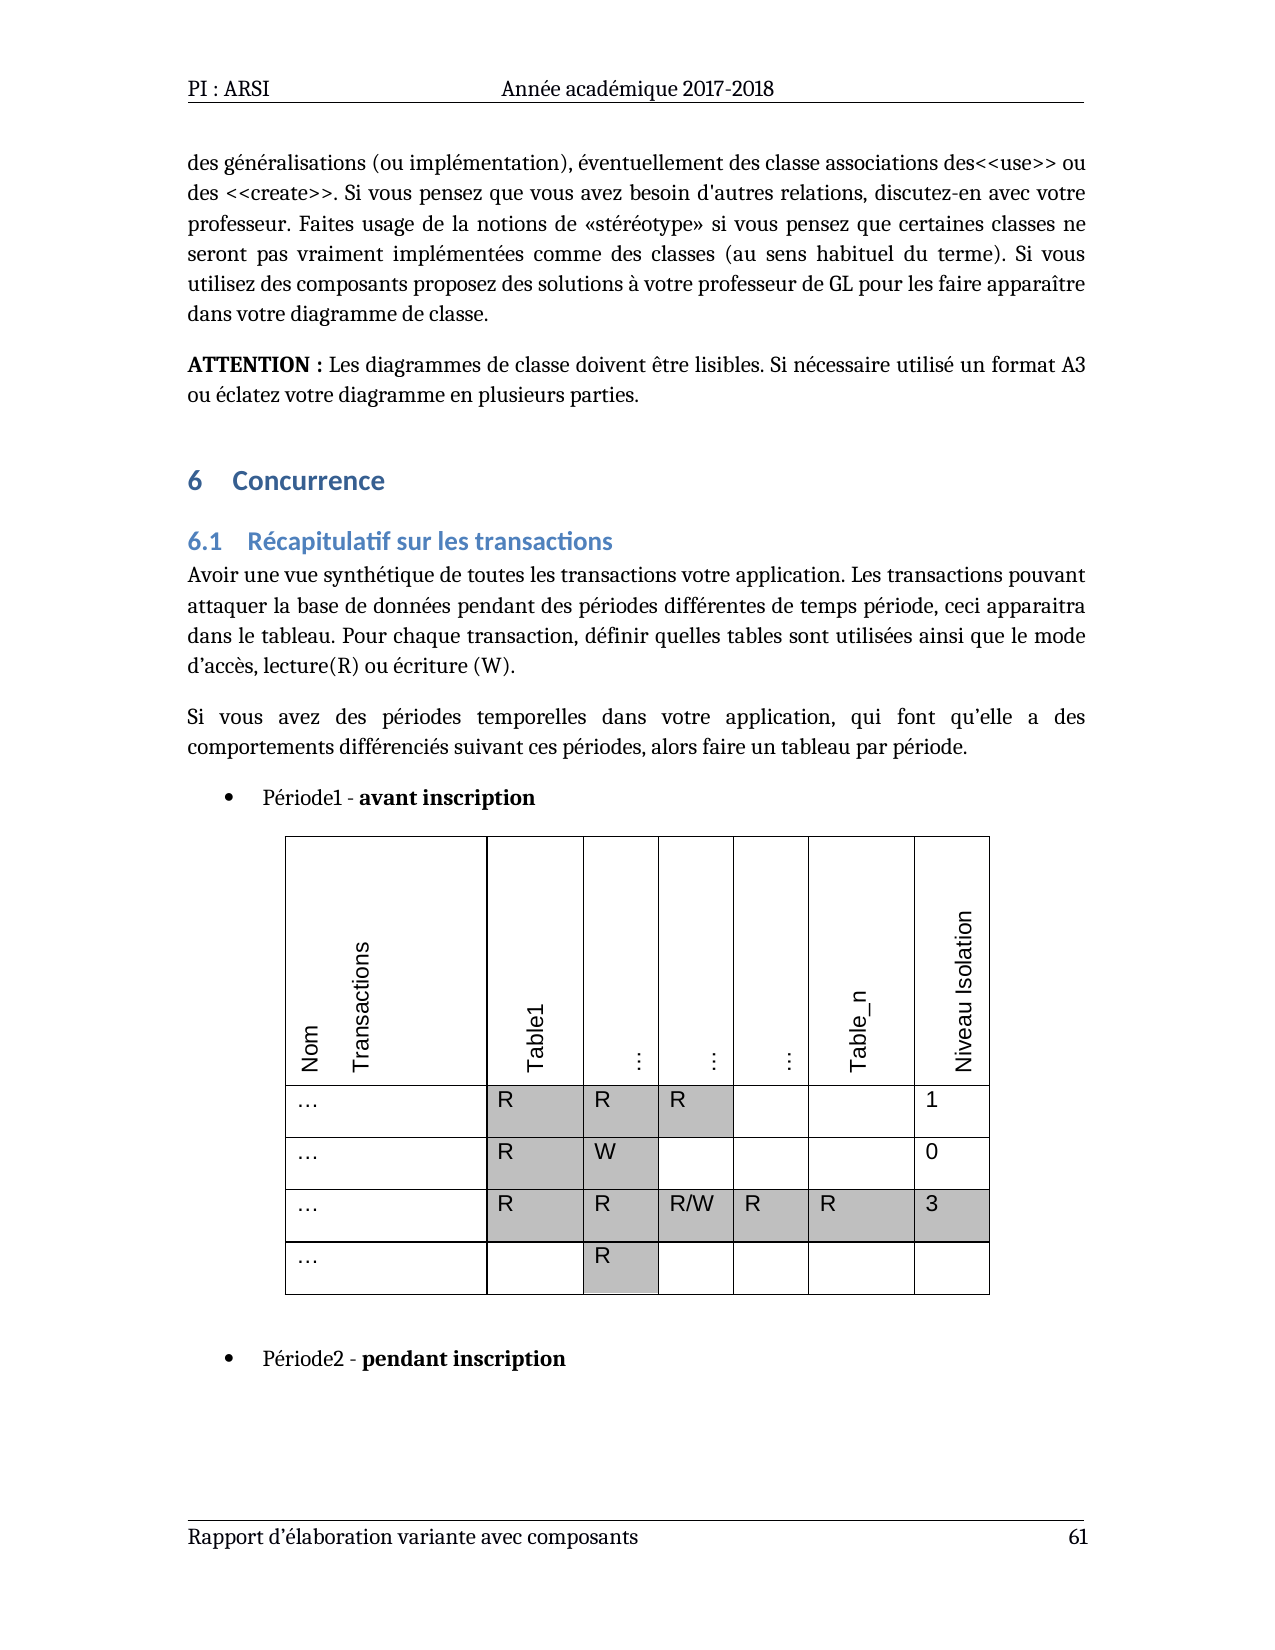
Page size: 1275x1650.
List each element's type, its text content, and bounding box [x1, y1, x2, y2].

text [187, 150, 1087, 327]
table_cell [659, 1243, 733, 1293]
list Période2 - pendant inscription [225, 1346, 1087, 1372]
table_cell 0 [915, 1138, 989, 1189]
table_header Table1 [488, 837, 583, 1085]
table_header … [659, 837, 733, 1085]
table_header … [734, 837, 808, 1085]
table_cell R [584, 1086, 658, 1137]
table_cell R/W [659, 1190, 733, 1241]
table_cell W [584, 1138, 658, 1189]
text Si vous avez des périodes temporelles dans votre application, qui font qu’elle a des comportements différenciés suivant ces périodes, alors faire un tableau par période. [187, 704, 1087, 760]
table_cell [488, 1243, 583, 1293]
list Période1 - avant inscription [225, 785, 1087, 811]
table_cell R [584, 1243, 658, 1293]
text ATTENTION : Les diagrammes de classe doivent être lisibles. Si nécessaire utilisé un format A3 ou éclatez votre diagramme en plusieurs parties. [187, 352, 1087, 409]
table_header Nom Transactions [286, 837, 486, 1085]
table_cell … [286, 1138, 486, 1189]
table_cell … [286, 1243, 486, 1293]
table_cell R [584, 1190, 658, 1241]
table_cell 3 [915, 1190, 989, 1241]
table_cell R [659, 1086, 733, 1137]
table_cell R [488, 1190, 583, 1241]
table_cell R [734, 1190, 808, 1241]
subtitle Concurrence [187, 462, 1087, 498]
table_cell [734, 1138, 808, 1189]
table_header … [584, 837, 658, 1085]
table_cell … [286, 1086, 486, 1137]
table_cell [809, 1243, 914, 1293]
table_cell [734, 1243, 808, 1293]
table_cell [809, 1138, 914, 1189]
table_cell [659, 1138, 733, 1189]
table_cell R [809, 1190, 914, 1241]
text Avoir une vue synthétique de toutes les transactions votre application. Les transactions pouvant attaquer la base de données pendant des périodes différentes de temps période, ceci apparaitra dans le tableau. Pour chaque transaction, définir quelles tables sont utilisées ainsi que le mode d’accès, lecture(R) ou écriture (W). [187, 562, 1087, 679]
table_cell [915, 1243, 989, 1293]
subtitle Récapitulatif sur les transactions [187, 524, 1087, 557]
table_cell R [488, 1086, 583, 1137]
table_cell [734, 1086, 808, 1137]
table_cell R [488, 1138, 583, 1189]
table_header Niveau Isolation [915, 837, 989, 1085]
table_cell … [286, 1190, 486, 1241]
table_header Table_n [809, 837, 914, 1085]
table_cell [809, 1086, 914, 1137]
table_cell 1 [915, 1086, 989, 1137]
